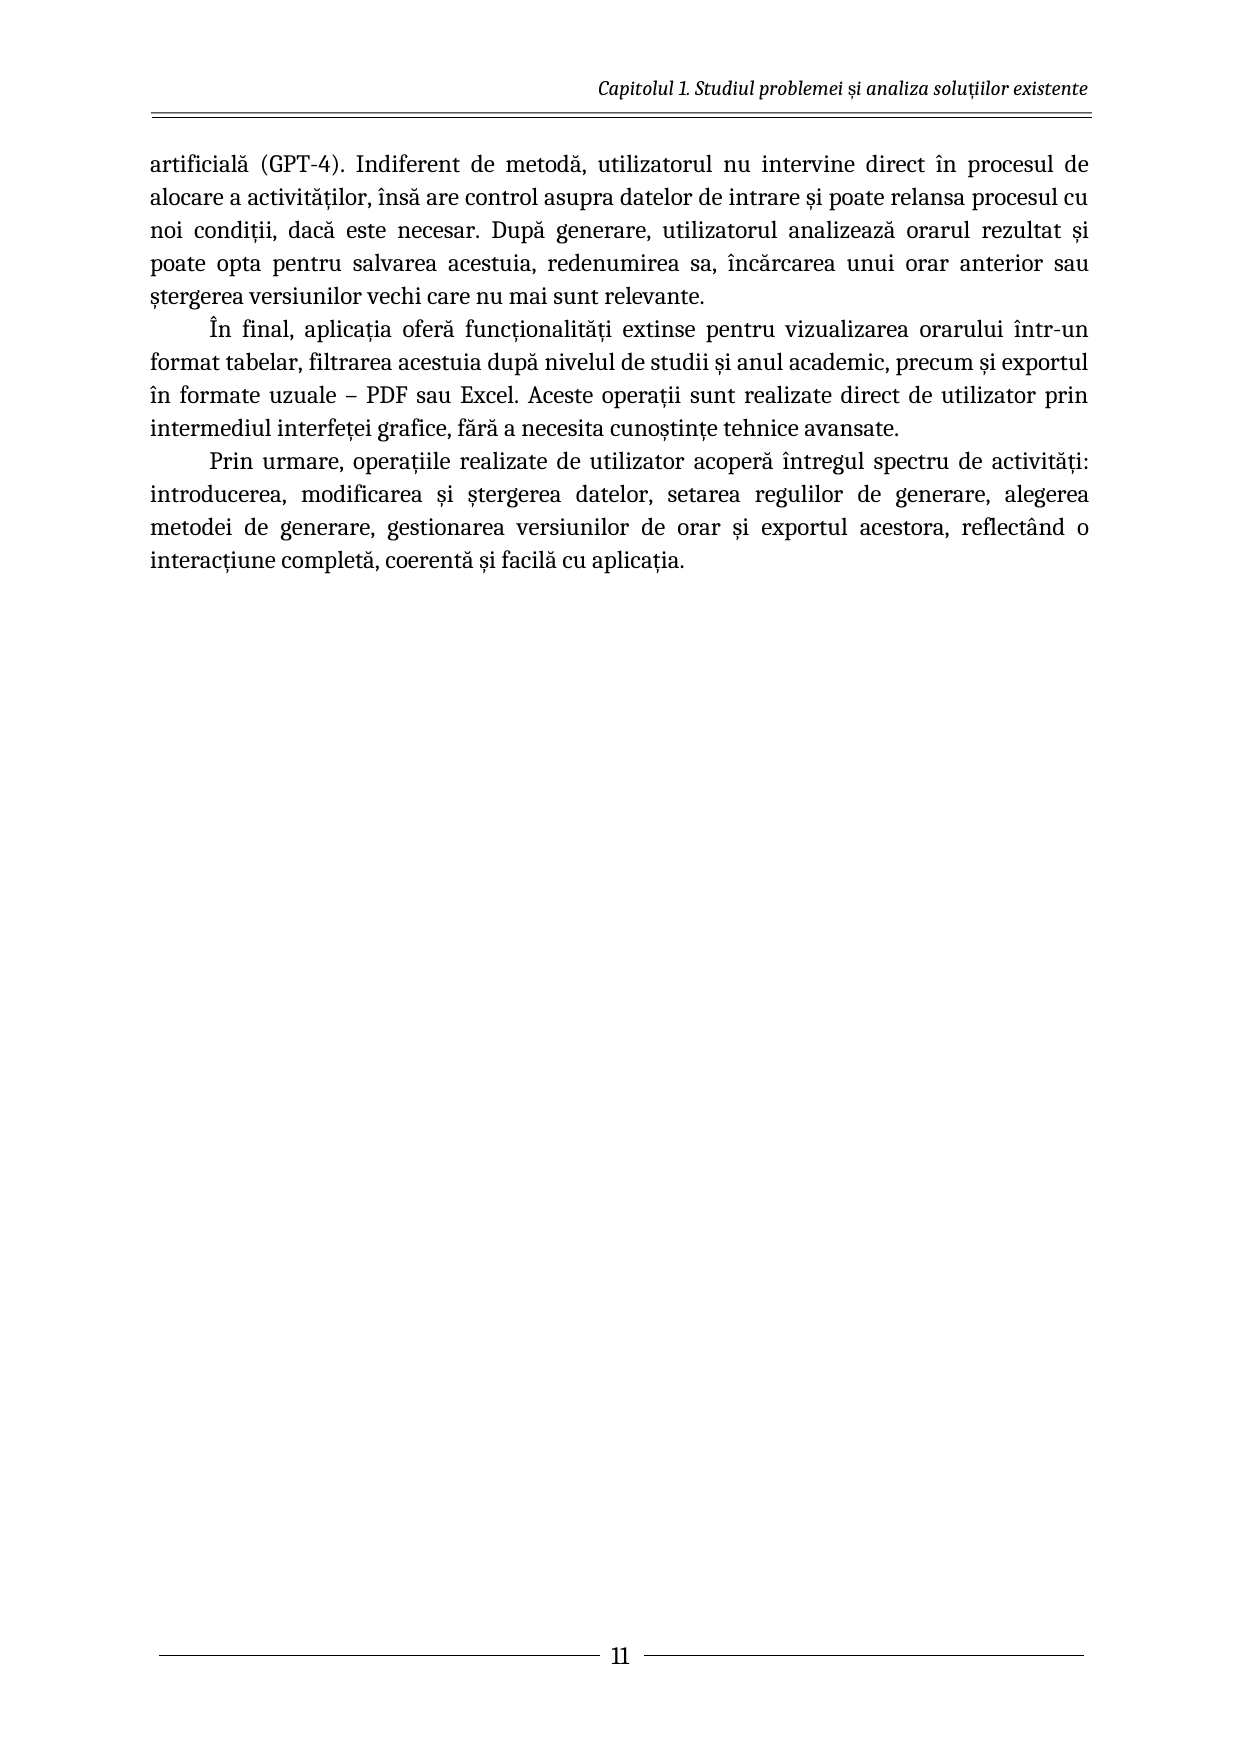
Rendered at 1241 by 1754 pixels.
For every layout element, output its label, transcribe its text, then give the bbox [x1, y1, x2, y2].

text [150, 150, 1090, 311]
text Prin urmare, operațiile realizate de utilizator acoperă întregul spectru de activități: introducerea, modificarea și ștergerea datelor, setarea regulilor de generare, alegerea metodei de generare, gestionarea versiunilor de orar și exportul acestora, reflectând o interacțiune completă, coerentă și facilă cu aplicația. [150, 447, 1090, 575]
text În final, aplicația oferă funcționalități extinse pentru vizualizarea orarului într-un format tabelar, filtrarea acestuia după nivelul de studii și anul academic, precum și exportul în formate uzuale – PDF sau Excel. Aceste operații sunt realizate direct de utilizator prin intermediul interfeței grafice, fără a necesita cunoștințe tehnice avansate. [150, 315, 1090, 443]
